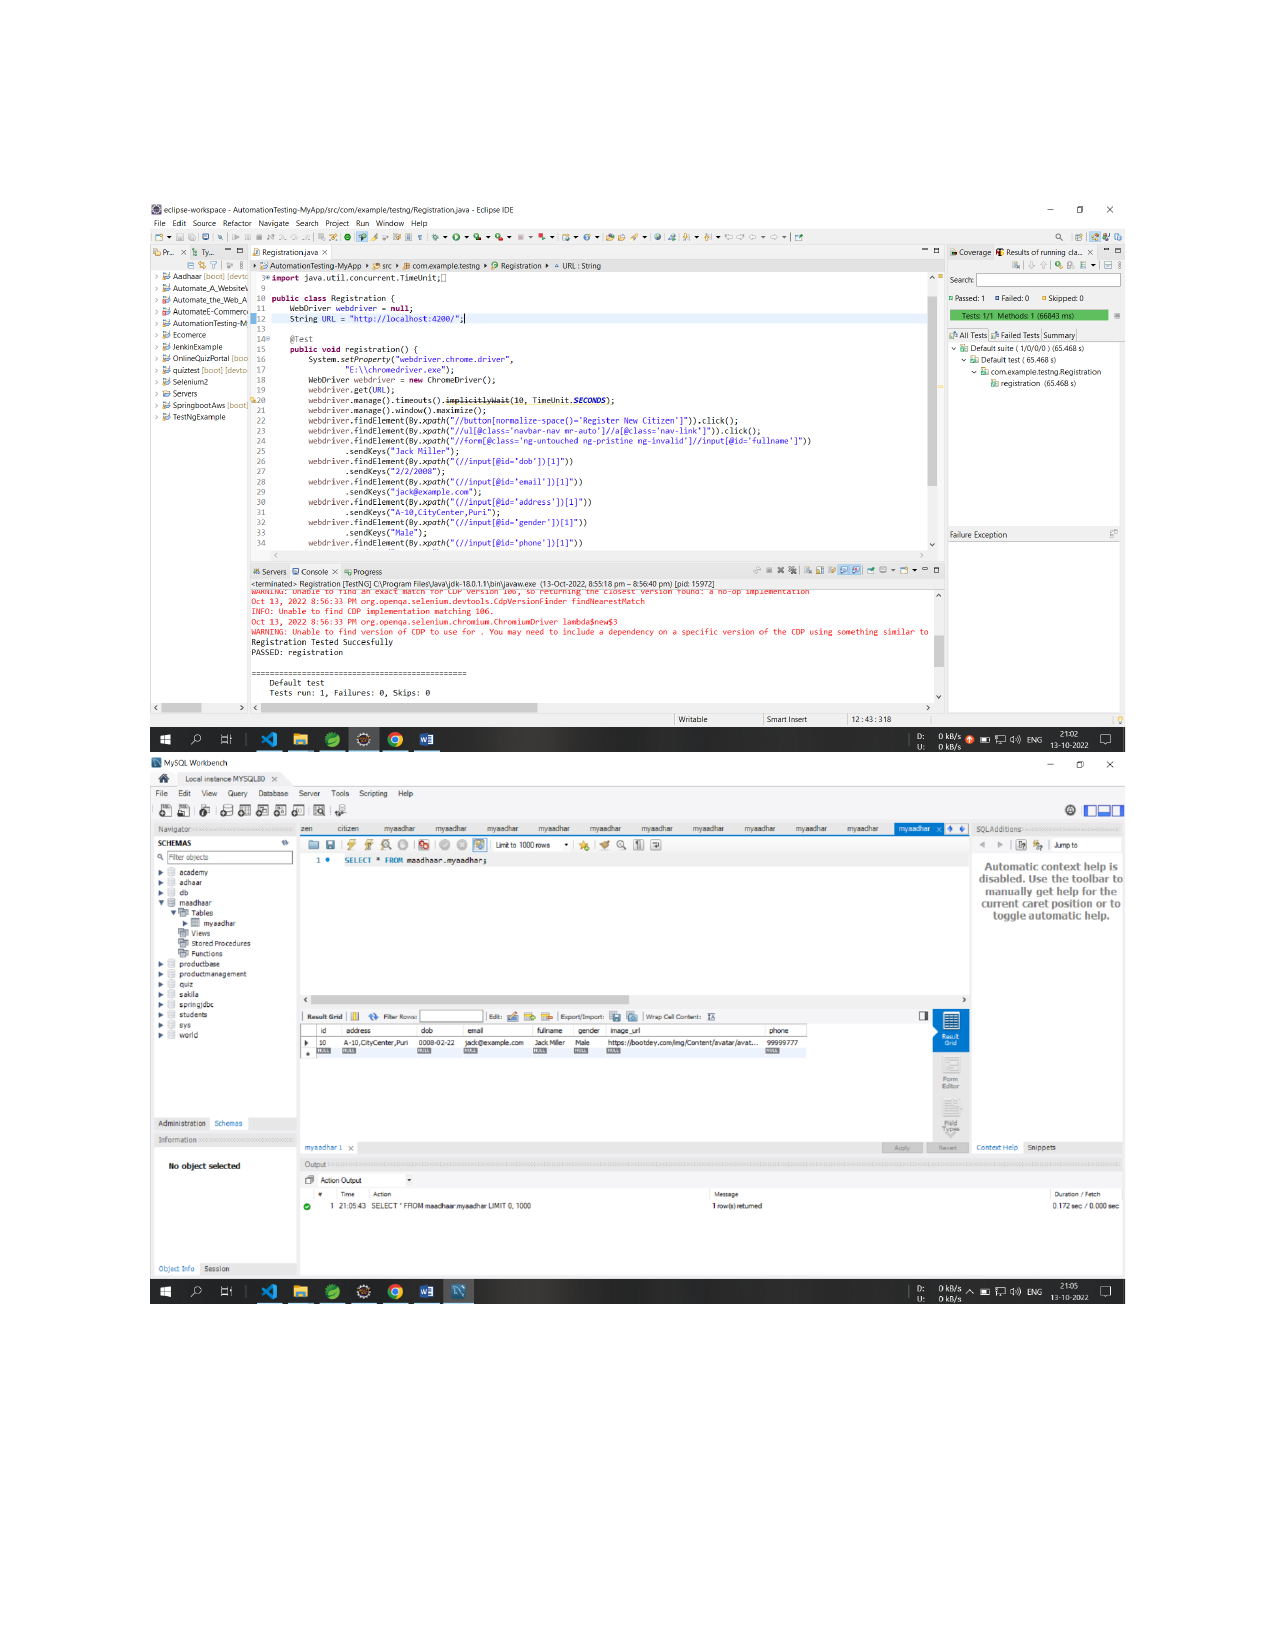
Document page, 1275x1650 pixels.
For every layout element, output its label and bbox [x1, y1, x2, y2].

picture [150, 755, 1125, 1304]
picture [150, 203, 1125, 752]
